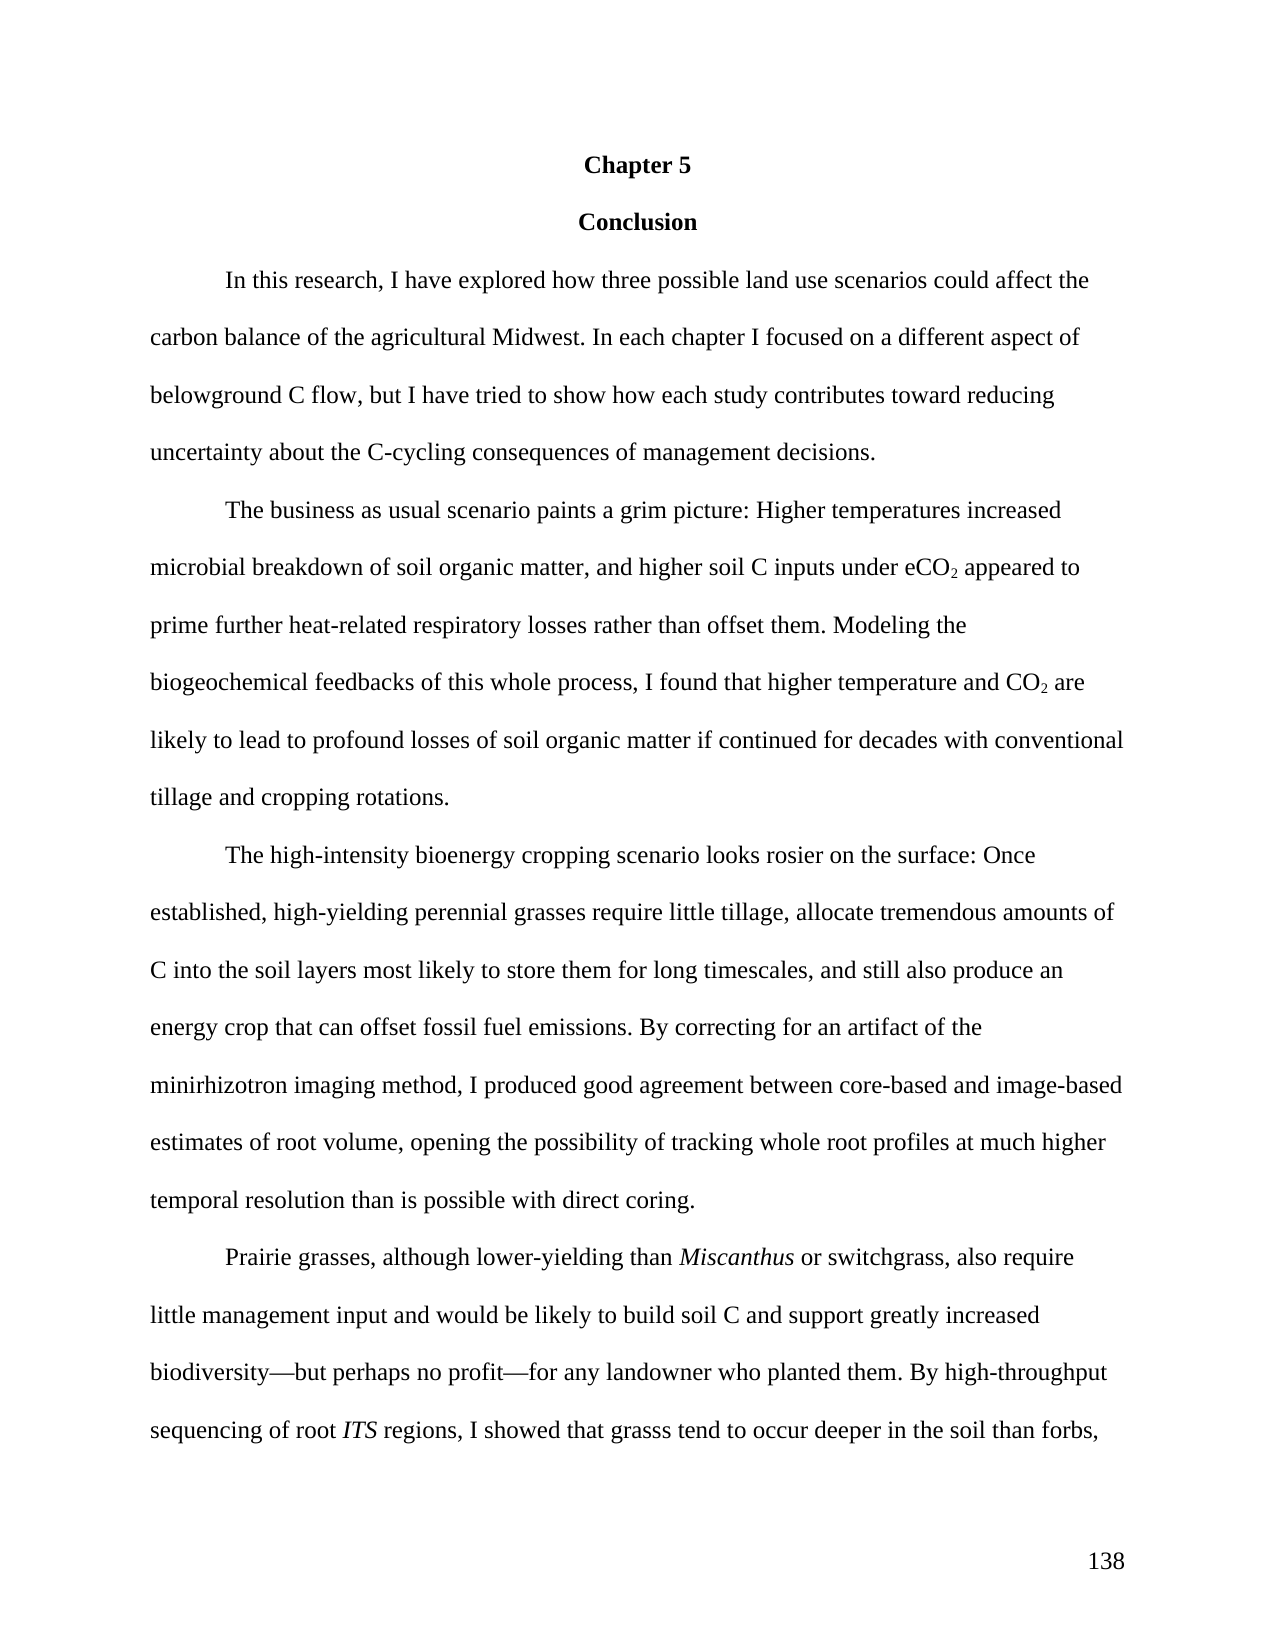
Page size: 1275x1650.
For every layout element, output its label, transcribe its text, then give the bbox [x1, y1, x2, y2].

subtitle Chapter 5 [150, 150, 1125, 179]
text The high-intensity bioenergy cropping scenario looks rosier on the surface: Once established, high-yielding perennial grasses require little tillage, allocate tremendous amounts of C into the soil layers most likely to store them for long timescales, and still also produce an energy crop that can offset fossil fuel emissions. By correcting for an artifact of the minirhizotron imaging method, I produced good agreement between core-based and image-based estimates of root volume, opening the possibility of tracking whole root profiles at much higher temporal resolution than is possible with direct coring. [150, 840, 1125, 1214]
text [150, 1242, 1125, 1444]
text In this research, I have explored how three possible land use scenarios could affect the carbon balance of the agricultural Midwest. In each chapter I focused on a different aspect of belowground C flow, but I have tried to show how each study contributes toward reducing uncertainty about the C-cycling consequences of management decisions. [150, 265, 1125, 466]
subtitle Conclusion [150, 207, 1125, 236]
text The business as usual scenario paints a grim picture: Higher temperatures increased microbial breakdown of soil organic matter, and higher soil C inputs under eCO2 appeared to prime further heat-related respiratory losses rather than offset them. Modeling the biogeochemical feedbacks of this whole process, I found that higher temperature and CO2 are likely to lead to profound losses of soil organic matter if continued for decades with conventional tillage and cropping rotations. [150, 495, 1125, 811]
